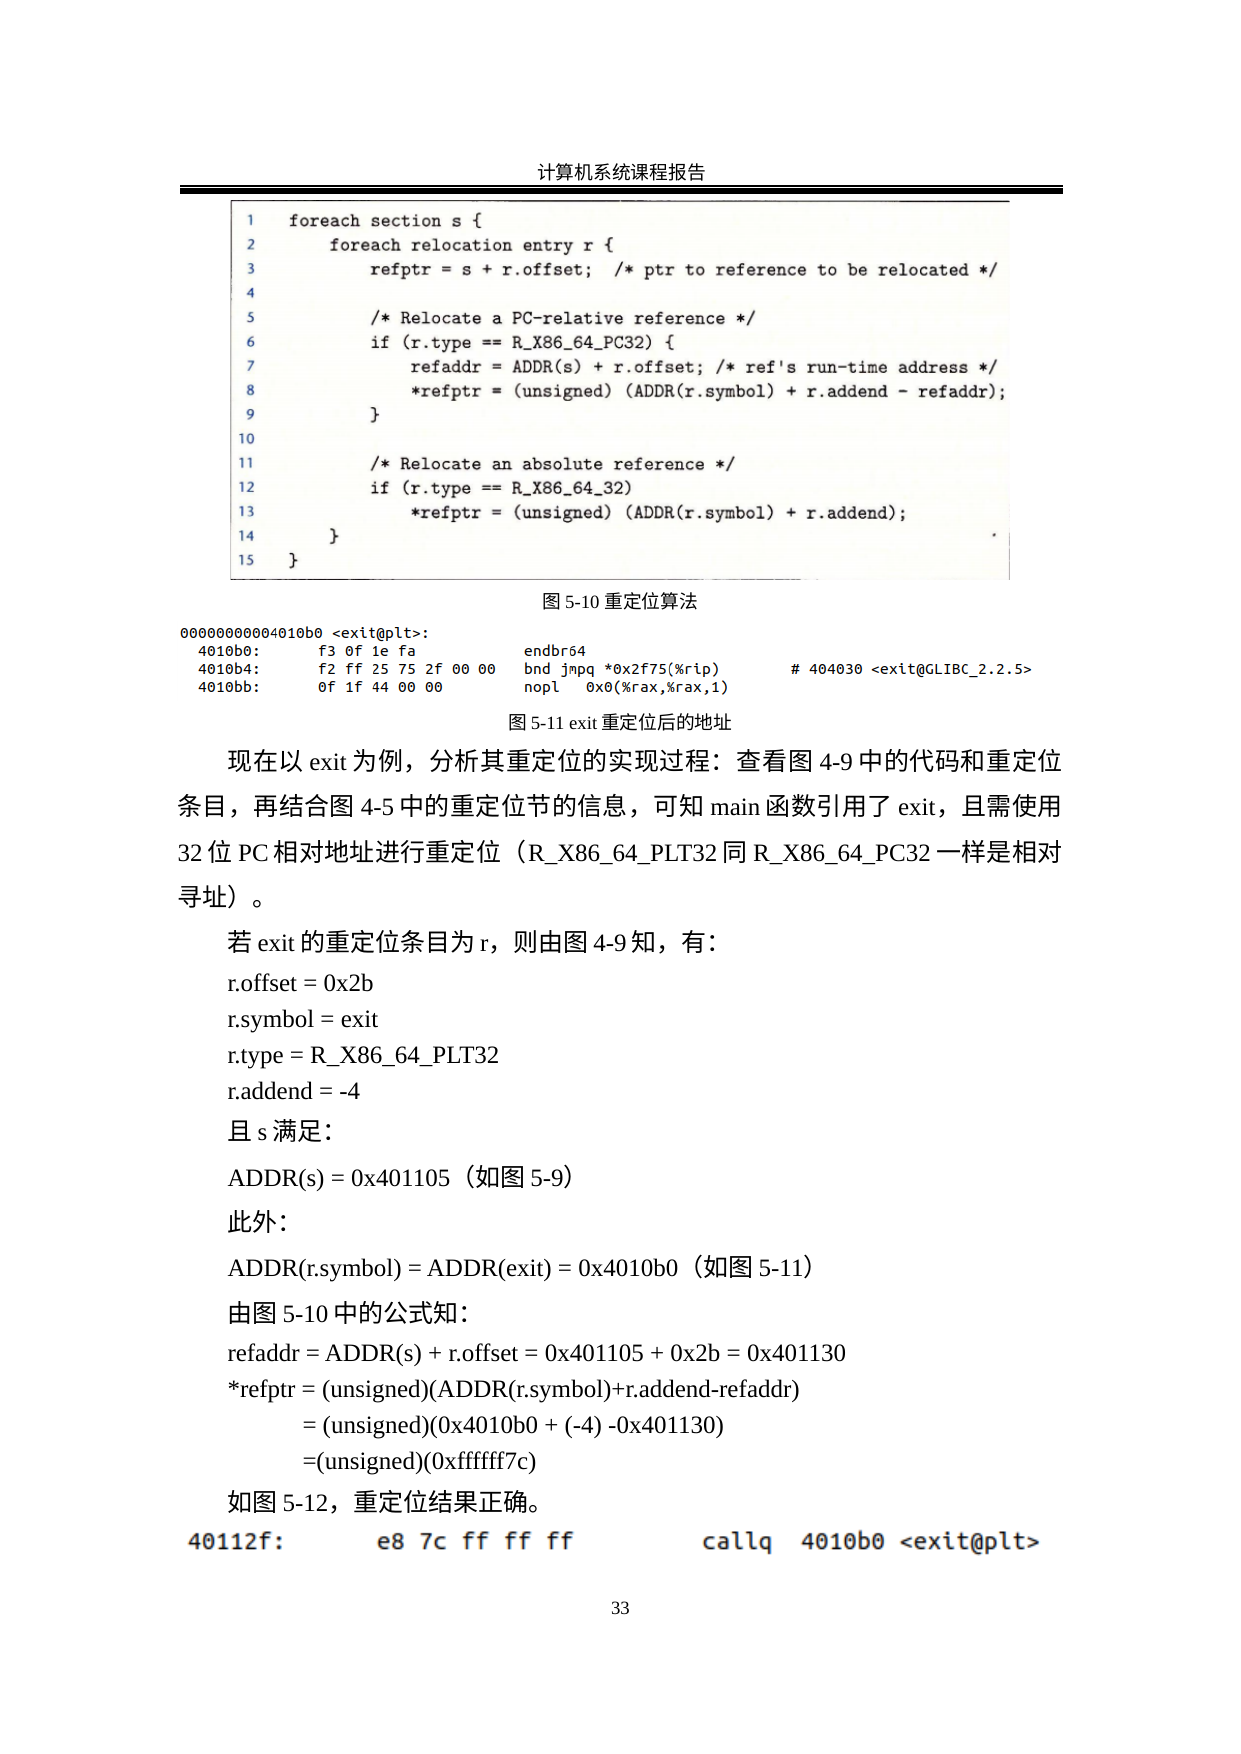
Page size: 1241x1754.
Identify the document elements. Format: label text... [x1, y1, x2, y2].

text r.symbol = exit [177, 1004, 1063, 1033]
text *refptr = (unsigned)(ADDR(r.symbol)+r.addend-refaddr) [177, 1374, 1063, 1403]
text 图5-11 exit重定位后的地址 [177, 707, 1063, 735]
text 且s满足： [177, 1112, 1063, 1148]
text r.addend = -4 [177, 1076, 1063, 1104]
text r.offset = 0x2b [177, 968, 1063, 997]
text 由图5-10中的公式知： [177, 1293, 1063, 1329]
text r.type = R_X86_64_PLT32 [177, 1040, 1063, 1069]
text = (unsigned)(0x4010b0 + (-4) -0x401130) [177, 1410, 1063, 1439]
text ADDR(r.symbol) = ADDR(exit) = 0x4010b0（如图5-11） [177, 1248, 1063, 1284]
text 现在以exit为例，分析其重定位的实现过程：查看图4-9中的代码和重定位条目，再结合图4-5中的重定位节的信息，可知main函数引用了exit，且需使用32位PC相对地址进行重定位（R_X86_64_PLT32同R_X86_64_PC32一样是相对寻址）。 [177, 741, 1063, 914]
text 此外： [177, 1202, 1063, 1239]
text refaddr = ADDR(s) + r.offset = 0x401105 + 0x2b = 0x401130 [177, 1338, 1063, 1367]
picture [177, 1527, 1064, 1556]
text =(unsigned)(0xffffff7c) [177, 1446, 1063, 1475]
text 如图5-12，重定位结果正确。 [177, 1482, 1063, 1518]
picture [177, 621, 1063, 701]
text 图5-10 重定位算法 [177, 587, 1063, 614]
picture [230, 200, 1010, 580]
text 若exit的重定位条目为r，则由图4-9知，有： [177, 923, 1063, 959]
text ADDR(s) = 0x401105（如图5-9） [177, 1157, 1063, 1193]
